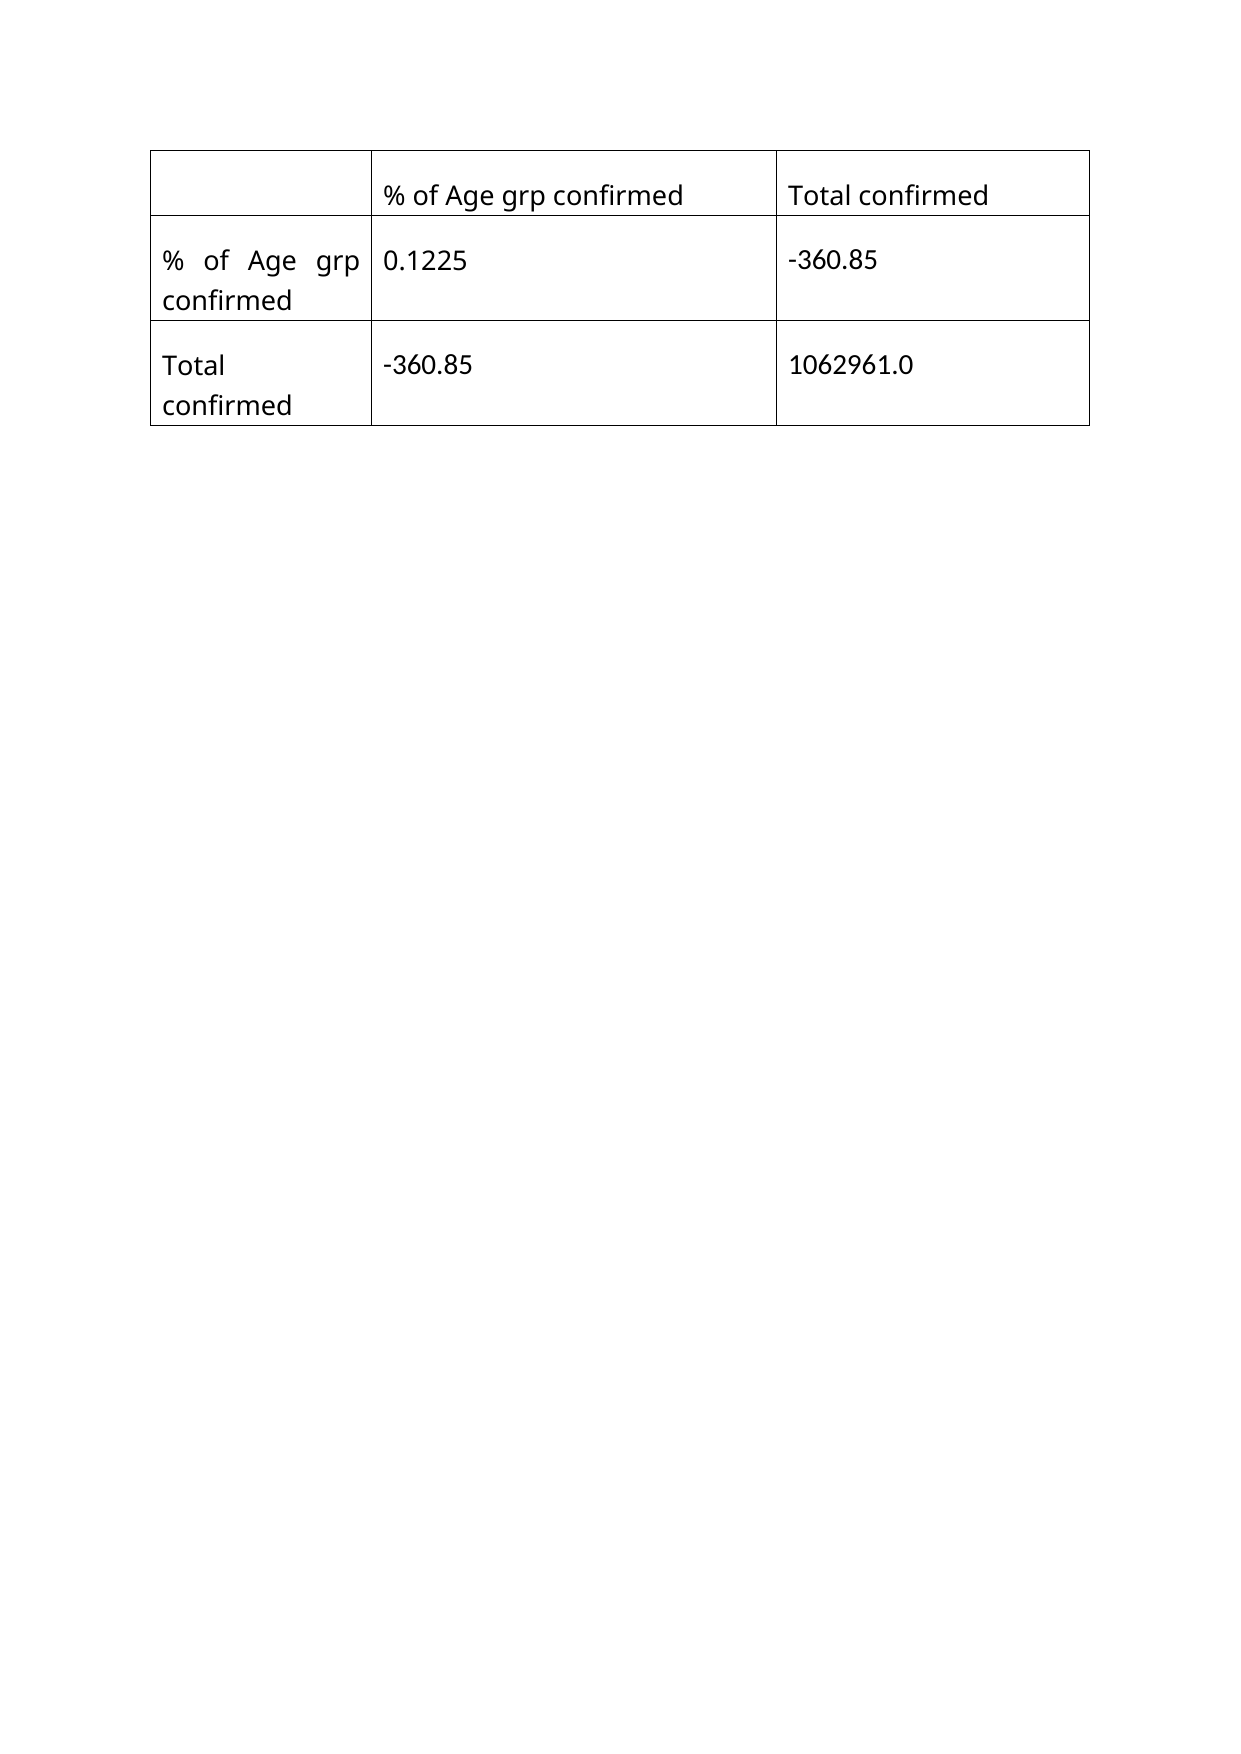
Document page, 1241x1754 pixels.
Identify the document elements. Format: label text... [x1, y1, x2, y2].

table_header [151, 151, 371, 215]
table_cell Total confirmed [151, 321, 371, 425]
table_cell 1062961.0 [777, 321, 1089, 425]
table_header Total confirmed [777, 151, 1089, 215]
table_cell % of Age grp confirmed [151, 216, 371, 320]
table_cell 0.1225 [372, 216, 776, 320]
table_cell -360.85 [777, 216, 1089, 320]
table_header % of Age grp confirmed [372, 151, 776, 215]
table_cell -360.85 [372, 321, 776, 425]
